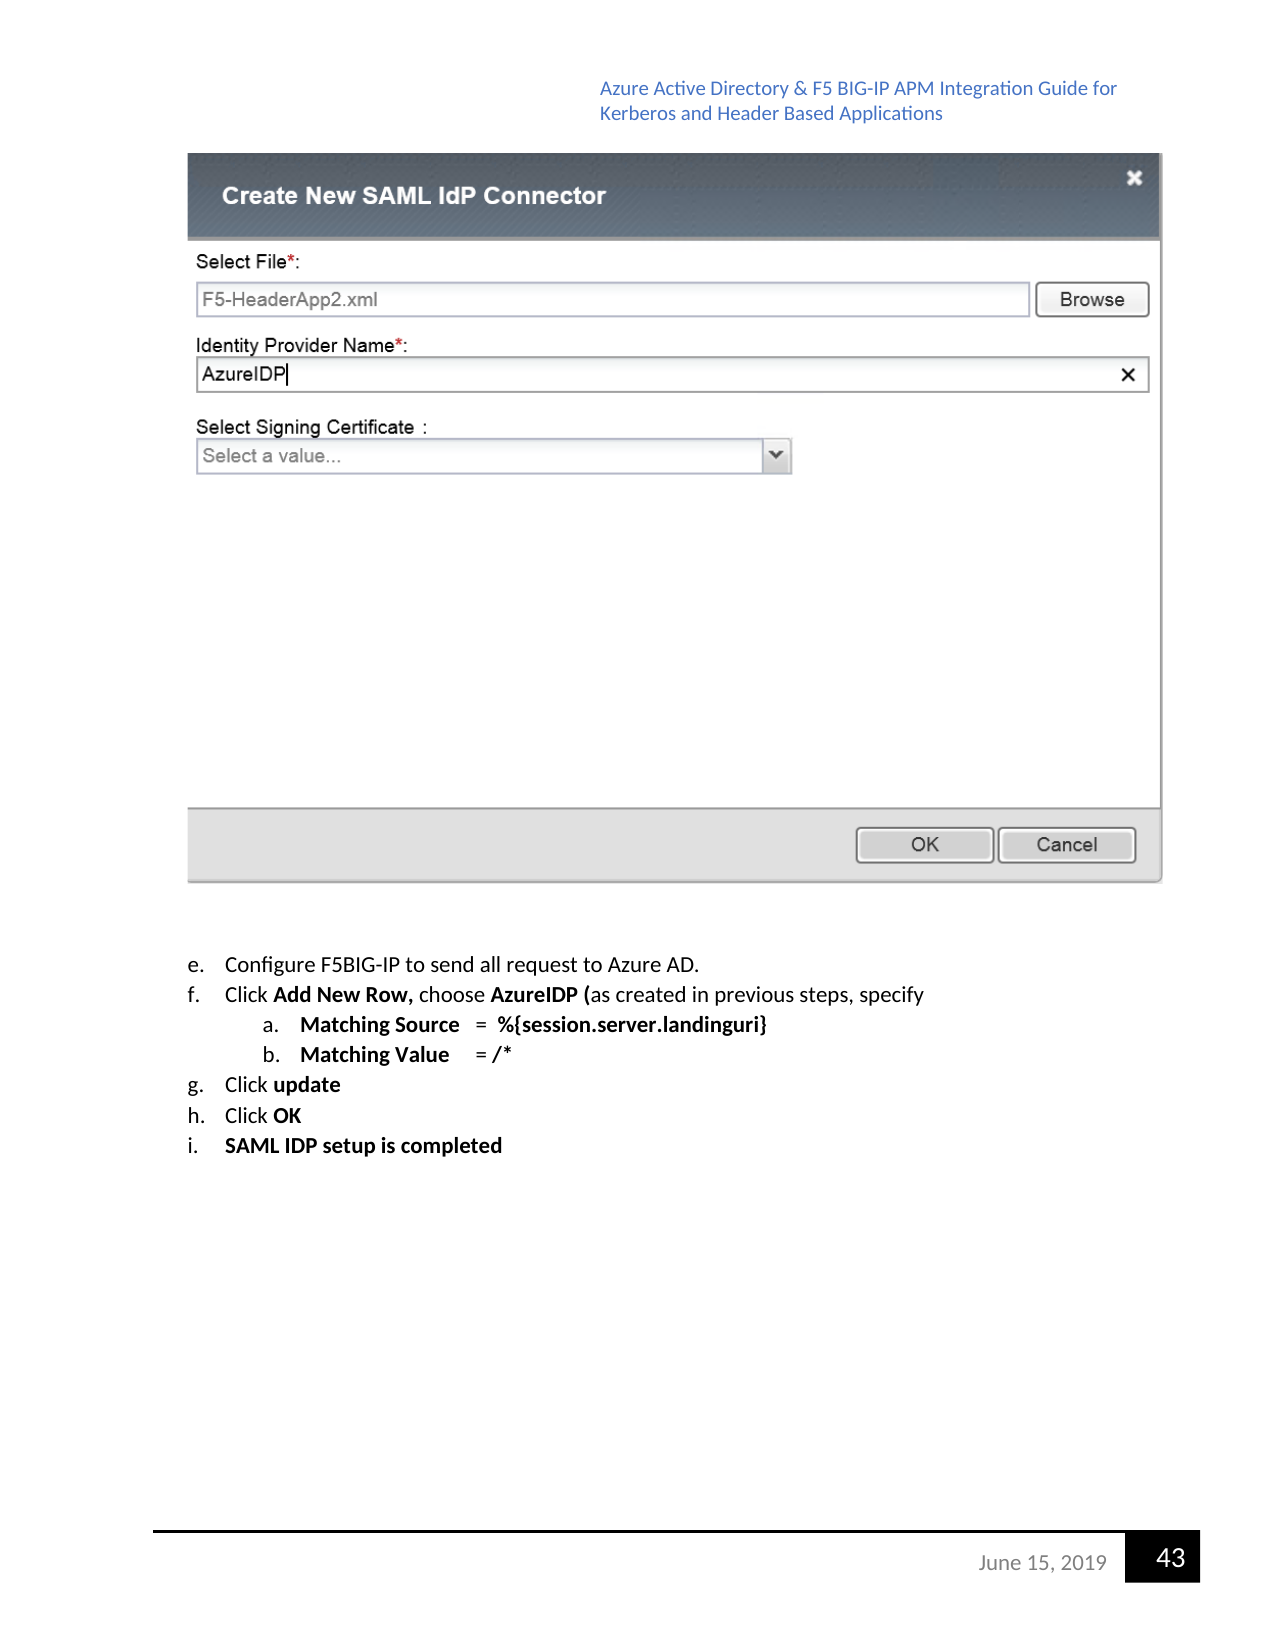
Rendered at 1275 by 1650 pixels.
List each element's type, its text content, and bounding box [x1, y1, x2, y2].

picture [187, 153, 1163, 884]
list SAML IDP setup is completed [187, 1131, 1125, 1159]
list Matching Value = /* [262, 1040, 1125, 1068]
list Click update [187, 1071, 1125, 1099]
list Click Add New Row, choose AzureIDP (as created in previous steps, specify [187, 980, 1125, 1008]
list Configure F5BIG-IP to send all request to Azure AD. [187, 950, 1125, 978]
list Click OK [187, 1101, 1125, 1129]
list Matching Source = %{session.server.landinguri} [262, 1010, 1125, 1038]
